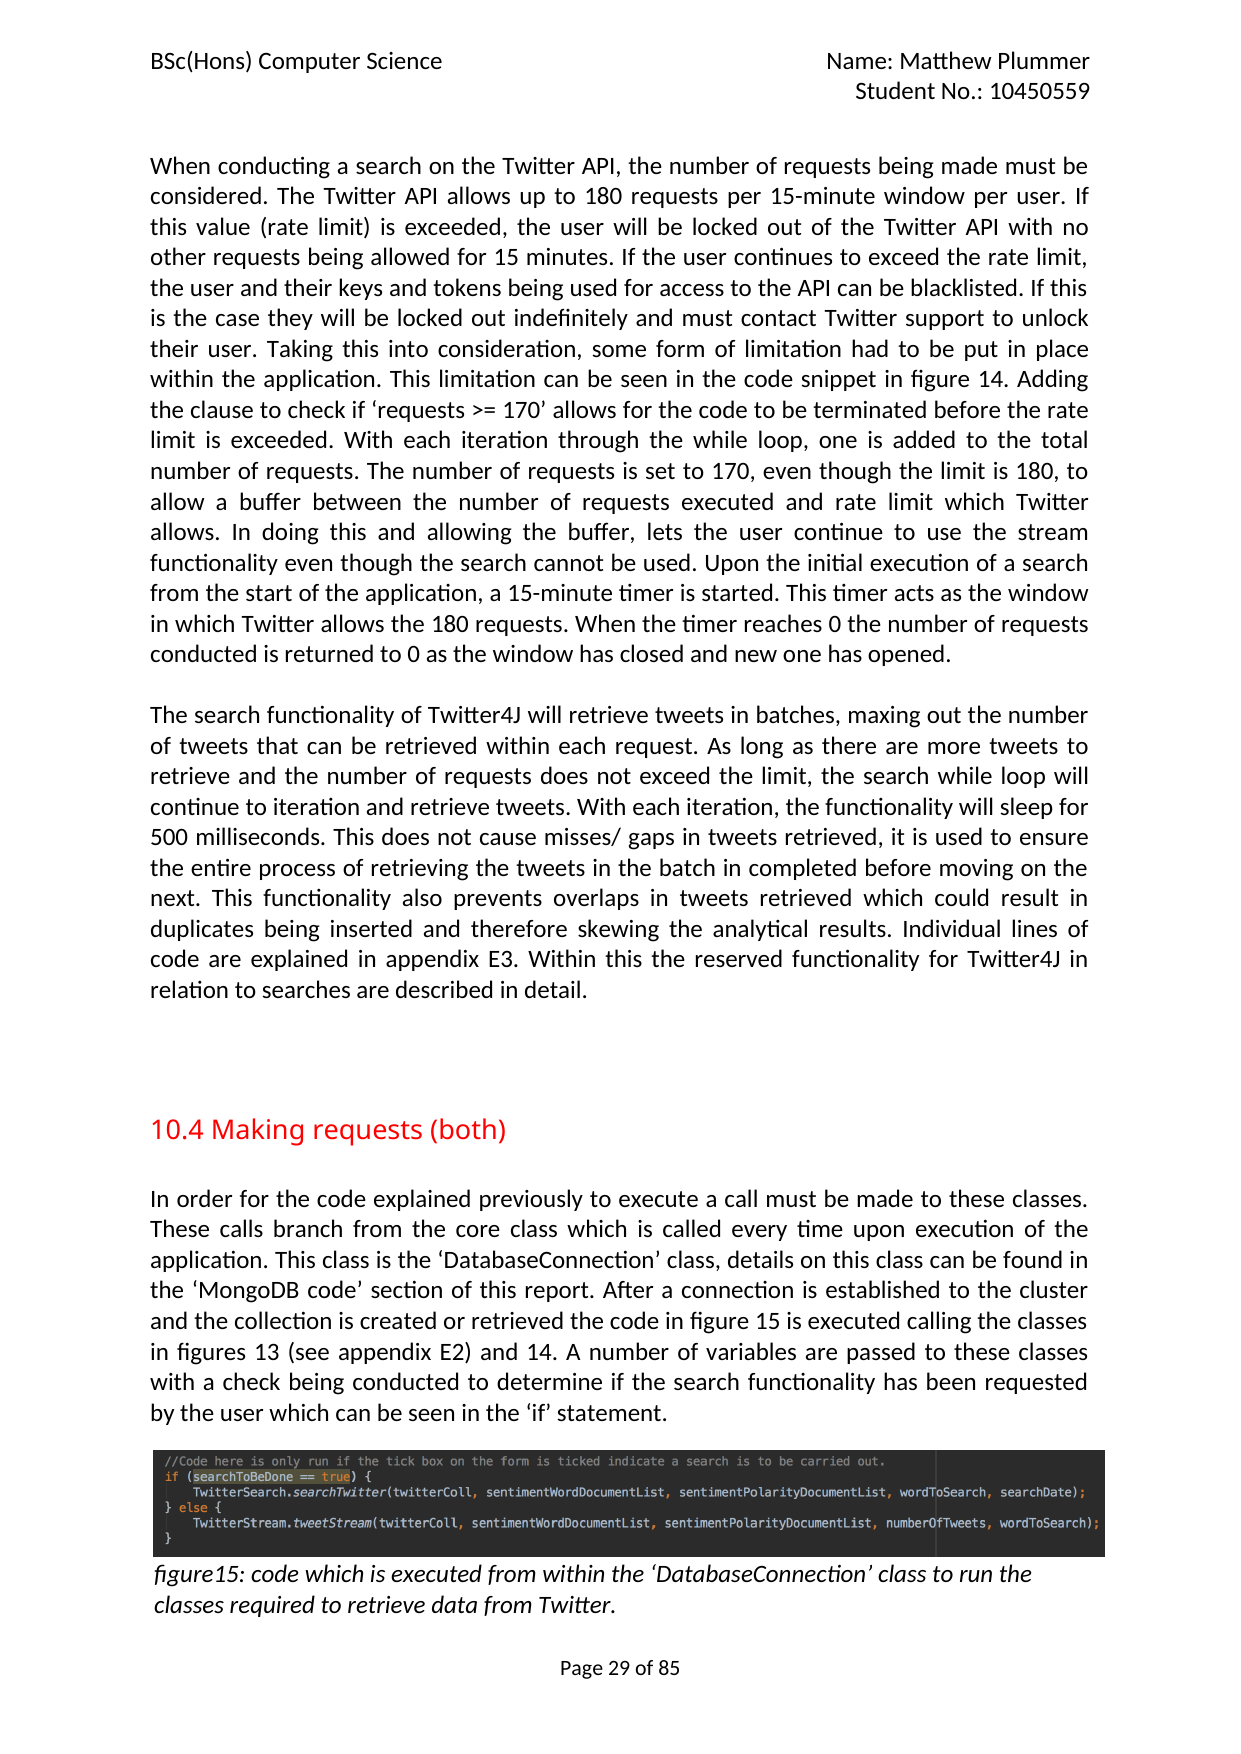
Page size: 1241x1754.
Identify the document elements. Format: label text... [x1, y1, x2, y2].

picture [153, 1450, 1105, 1557]
subtitle 10.4 Making requests (both) [150, 1111, 1090, 1147]
text The search functionality of Twitter4J will retrieve tweets in batches, maxing out the number of tweets that can be retrieved within each request. As long as there are more tweets to retrieve and the number of requests does not exceed the limit, the search while loop will continue to iteration and retrieve tweets. With each iteration, the functionality will sleep for 500 milliseconds. This does not cause misses/ gaps in tweets retrieved, it is used to ensure the entire process of retrieving the tweets in the batch in completed before moving on the next. This functionality also prevents overlaps in tweets retrieved which could result in duplicates being inserted and therefore skewing the analytical results. Individual lines of code are explained in appendix E3. Within this the reserved functionality for Twitter4J in relation to searches are described in detail. [150, 699, 1090, 1004]
text In order for the code explained previously to execute a call must be made to these classes. These calls branch from the core class which is called every time upon execution of the application. This class is the ‘DatabaseConnection’ class, details on this class can be found in the ‘MongoDB code’ section of this report. After a connection is established to the cluster and the collection is created or retrieved the code in figure 15 is executed calling the classes in figures 13 (see appendix E2) and 14. A number of variables are passed to these classes with a check being conducted to determine if the search functionality has been requested by the user which can be seen in the ‘if’ statement. [150, 1183, 1090, 1427]
text When conducting a search on the Twitter API, the number of requests being made must be considered. The Twitter API allows up to 180 requests per 15-minute window per user. If this value (rate limit) is exceeded, the user will be locked out of the Twitter API with no other requests being allowed for 15 minutes. If the user continues to exceed the rate limit, the user and their keys and tokens being used for access to the API can be blacklisted. If this is the case they will be locked out indefinitely and must contact Twitter support to unlock their user. Taking this into consideration, some form of limitation had to be put in place within the application. This limitation can be seen in the code snippet in figure 14. Adding the clause to check if ‘requests >= 170’ allows for the code to be terminated before the rate limit is exceeded. With each iteration through the while loop, one is added to the total number of requests. The number of requests is set to 170, even though the limit is 180, to allow a buffer between the number of requests executed and rate limit which Twitter allows. In doing this and allowing the buffer, lets the user continue to use the stream functionality even though the search cannot be used. Upon the initial execution of a search from the start of the application, a 15-minute timer is started. This timer acts as the window in which Twitter allows the 180 requests. When the timer reaches 0 the number of requests conducted is returned to 0 as the window has closed and new one has opened. [150, 150, 1090, 669]
